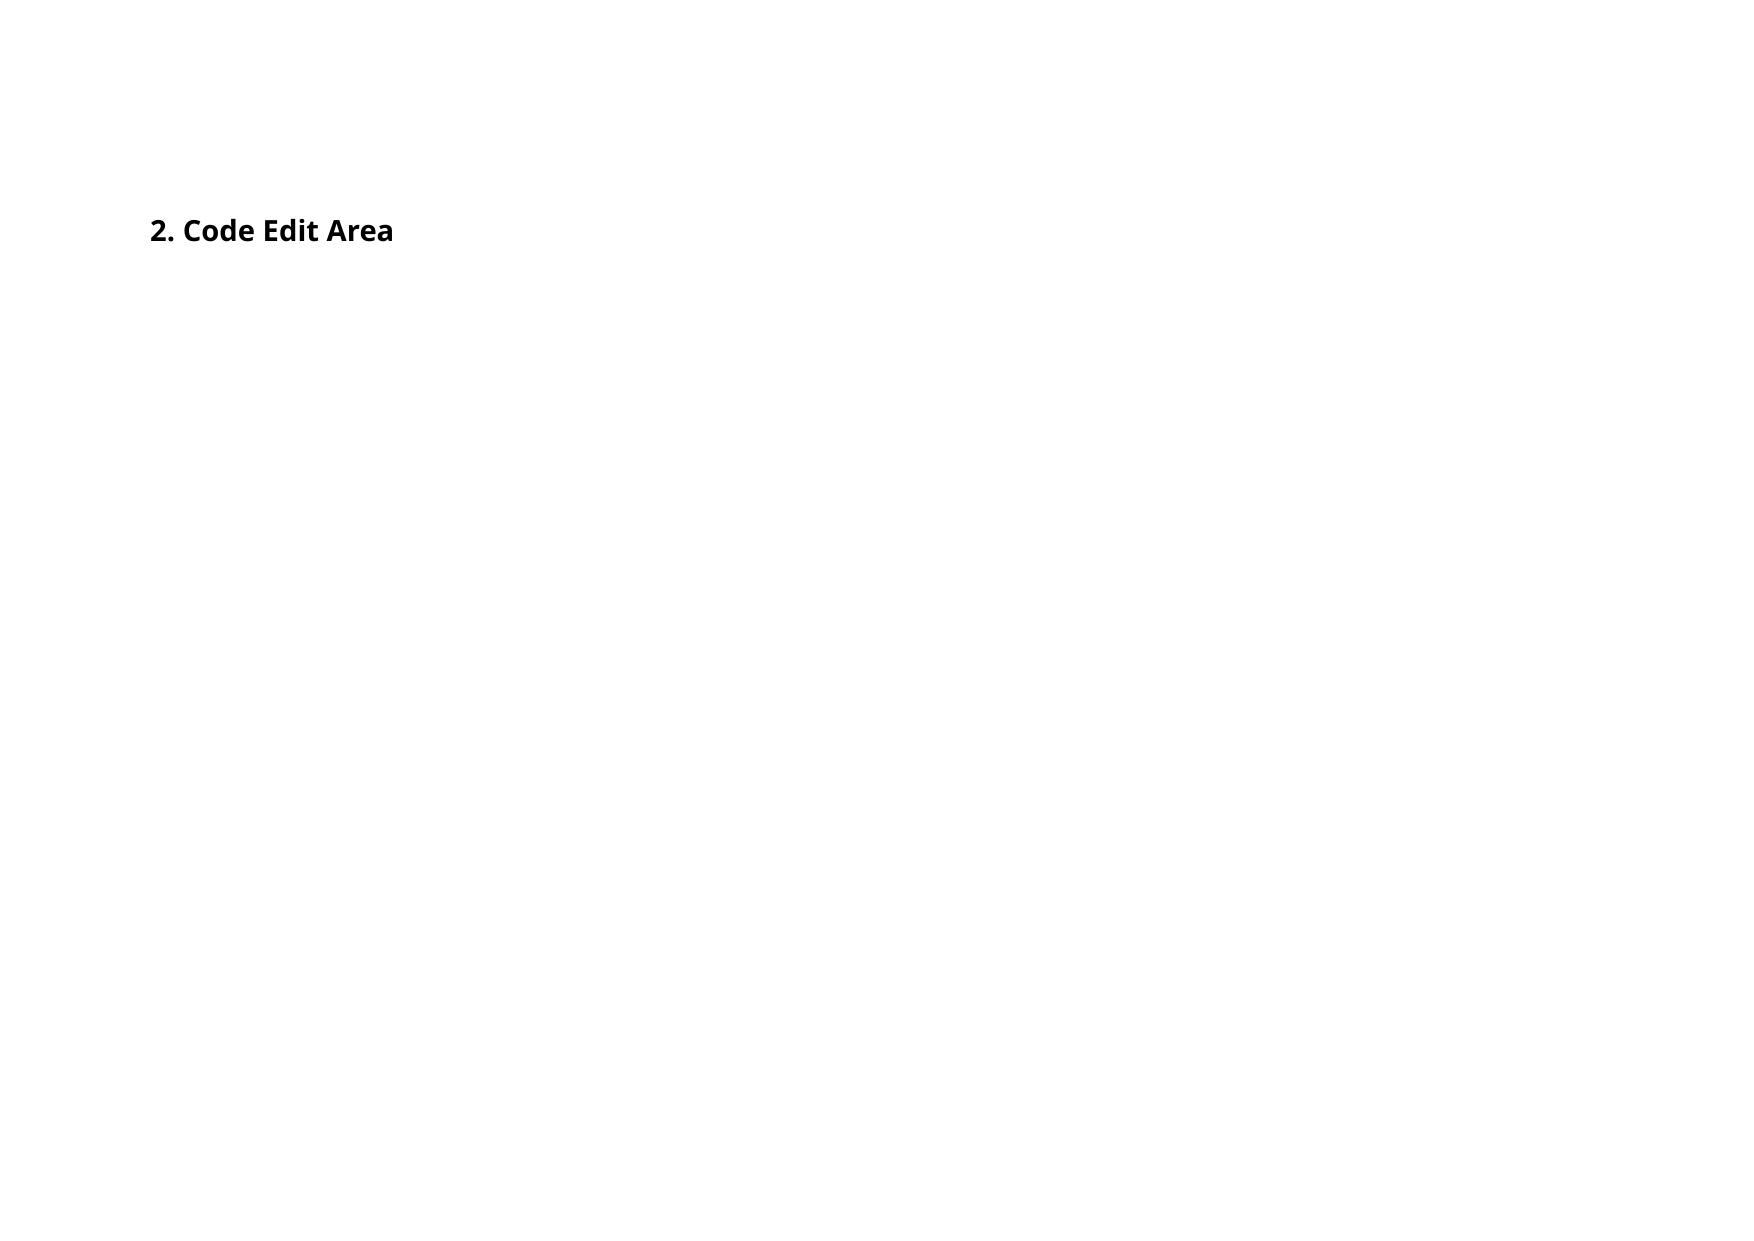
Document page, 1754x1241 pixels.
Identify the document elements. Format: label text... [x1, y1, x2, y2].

subtitle Code Edit Area [150, 198, 1604, 263]
